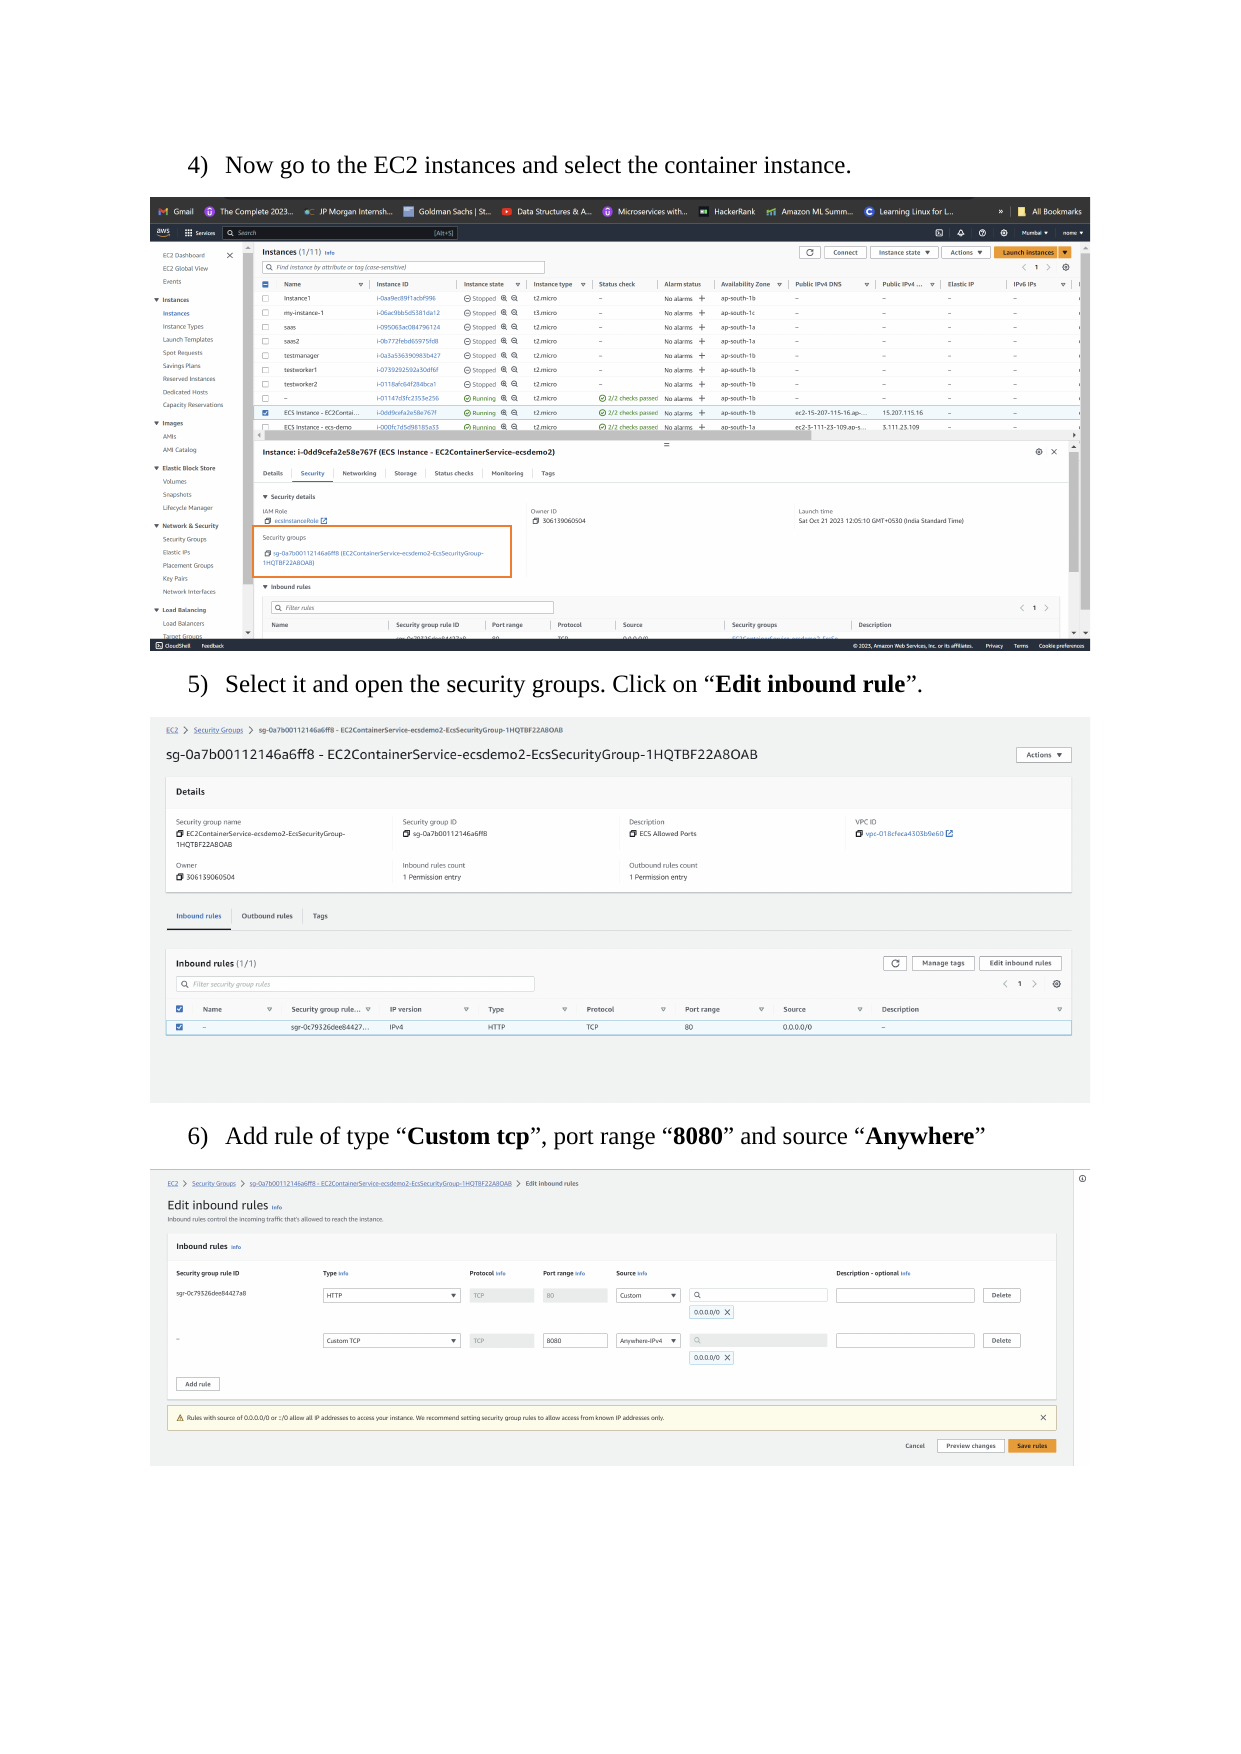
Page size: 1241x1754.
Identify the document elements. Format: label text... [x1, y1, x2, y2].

list Now go to the EC2 instances and select the container instance. [187, 150, 1090, 179]
picture [150, 717, 1091, 1103]
picture [150, 1169, 1091, 1466]
picture [150, 197, 1091, 651]
list Select it and open the security groups. Click on “Edit inbound rule”. [187, 669, 1090, 698]
list Add rule of type “Custom tcp”, port range “8080” and source “Anywhere” [187, 1121, 1090, 1150]
